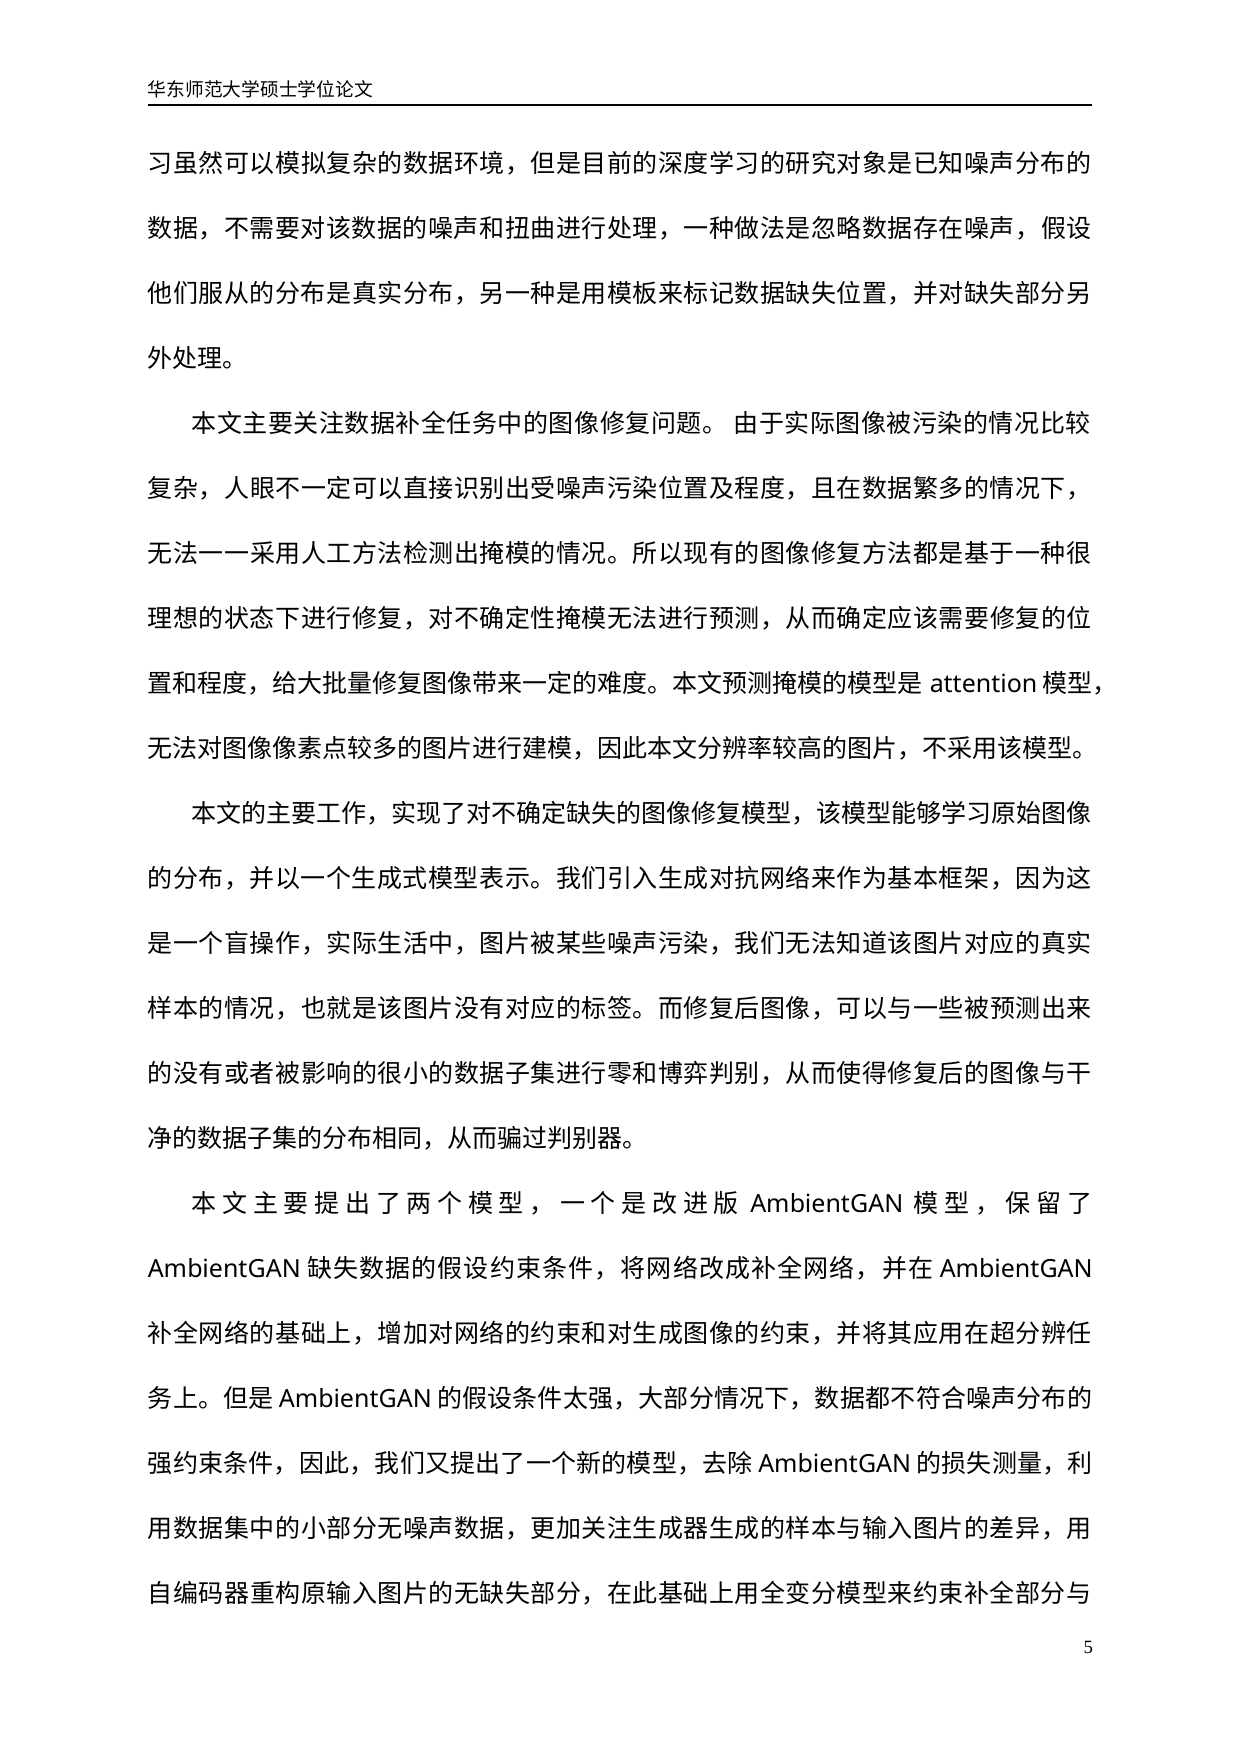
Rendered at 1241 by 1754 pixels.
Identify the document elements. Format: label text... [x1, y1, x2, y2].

text 本文的主要工作，实现了对不确定缺失的图像修复模型，该模型能够学习原始图像的分布，并以一个生成式模型表示。我们引入生成对抗网络来作为基本框架，因为这是一个盲操作，实际生活中，图片被某些噪声污染，我们无法知道该图片对应的真实样本的情况，也就是该图片没有对应的标签。而修复后图像，可以与一些被预测出来的没有或者被影响的很小的数据子集进行零和博弈判别，从而使得修复后的图像与干净的数据子集的分布相同，从而骗过判别器。 [148, 779, 1092, 1169]
text 本文主要关注数据补全任务中的图像修复问题。 由于实际图像被污染的情况比较复杂，人眼不一定可以直接识别出受噪声污染位置及程度，且在数据繁多的情况下，无法一一采用人工方法检测出掩模的情况。所以现有的图像修复方法都是基于一种很理想的状态下进行修复，对不确定性掩模无法进行预测，从而确定应该需要修复的位置和程度，给大批量修复图像带来一定的难度。本文预测掩模的模型是attention模型，无法对图像像素点较多的图片进行建模，因此本文分辨率较高的图片，不采用该模型。 [148, 389, 1092, 779]
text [148, 1169, 1092, 1624]
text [148, 129, 1092, 389]
